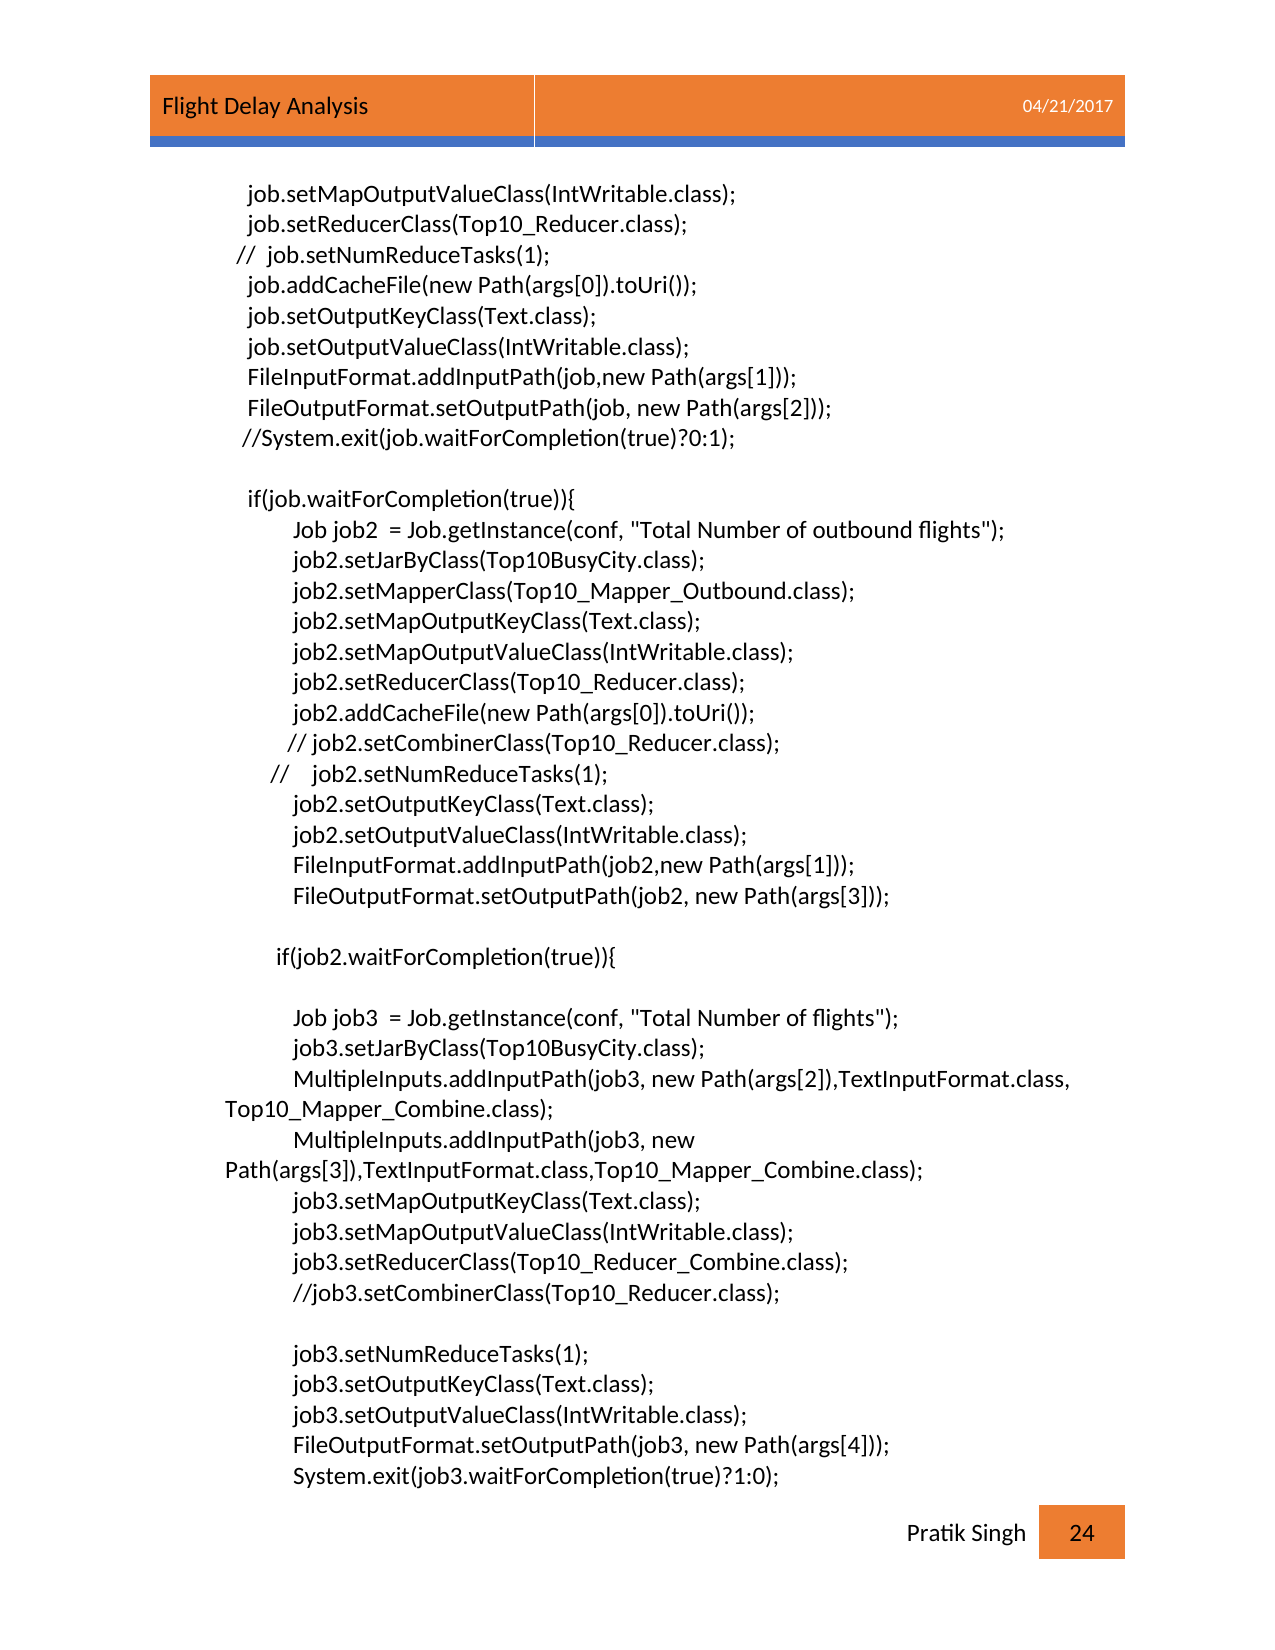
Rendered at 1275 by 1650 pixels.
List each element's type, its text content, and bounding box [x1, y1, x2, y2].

list // job2.setNumReduceTasks(1); [225, 758, 1125, 788]
list job.setMapOutputValueClass(IntWritable.class); [225, 178, 1125, 208]
list //job3.setCombinerClass(Top10_Reducer.class); [225, 1277, 1125, 1307]
list job3.setNumReduceTasks(1); [225, 1338, 1125, 1368]
list job3.setOutputKeyClass(Text.class); [225, 1368, 1125, 1399]
list job2.setReducerClass(Top10_Reducer.class); [225, 666, 1125, 697]
list FileOutputFormat.setOutputPath(job3, new Path(args[4])); [225, 1429, 1125, 1460]
list job2.setMapOutputKeyClass(Text.class); [225, 605, 1125, 636]
list Job job2 = Job.getInstance(conf, "Total Number of outbound flights"); [225, 514, 1125, 544]
list Job job3 = Job.getInstance(conf, "Total Number of flights"); [225, 1002, 1125, 1033]
list job3.setJarByClass(Top10BusyCity.class); [225, 1033, 1125, 1063]
list job.setOutputKeyClass(Text.class); [225, 300, 1125, 331]
list FileInputFormat.addInputPath(job,new Path(args[1])); [225, 361, 1125, 392]
list job3.setMapOutputValueClass(IntWritable.class); [225, 1216, 1125, 1246]
list job3.setMapOutputKeyClass(Text.class); [225, 1185, 1125, 1216]
list System.exit(job3.waitForCompletion(true)?1:0); [225, 1460, 1125, 1490]
list job2.setJarByClass(Top10BusyCity.class); [225, 544, 1125, 575]
list FileOutputFormat.setOutputPath(job, new Path(args[2])); [225, 392, 1125, 422]
list if(job.waitForCompletion(true)){ [225, 483, 1125, 514]
list MultipleInputs.addInputPath(job3, new Path(args[3]),TextInputFormat.class,Top10_Mapper_Combine.class); [225, 1124, 1125, 1185]
list job.setOutputValueClass(IntWritable.class); [225, 331, 1125, 361]
list job3.setOutputValueClass(IntWritable.class); [225, 1399, 1125, 1429]
list job2.setMapOutputValueClass(IntWritable.class); [225, 636, 1125, 666]
list if(job2.waitForCompletion(true)){ [225, 941, 1125, 972]
list job3.setReducerClass(Top10_Reducer_Combine.class); [225, 1246, 1125, 1277]
list //System.exit(job.waitForCompletion(true)?0:1); [225, 422, 1125, 453]
list // job2.setCombinerClass(Top10_Reducer.class); [225, 727, 1125, 758]
list job2.setOutputKeyClass(Text.class); [225, 788, 1125, 819]
list job.setReducerClass(Top10_Reducer.class); [225, 208, 1125, 239]
list FileOutputFormat.setOutputPath(job2, new Path(args[3])); [225, 880, 1125, 911]
list job2.setOutputValueClass(IntWritable.class); [225, 819, 1125, 849]
list FileInputFormat.addInputPath(job2,new Path(args[1])); [225, 849, 1125, 880]
list job.addCacheFile(new Path(args[0]).toUri()); [225, 269, 1125, 300]
list // job.setNumReduceTasks(1); [225, 239, 1125, 269]
list MultipleInputs.addInputPath(job3, new Path(args[2]),TextInputFormat.class, Top10_Mapper_Combine.class); [225, 1063, 1125, 1124]
list job2.addCacheFile(new Path(args[0]).toUri()); [225, 697, 1125, 727]
list job2.setMapperClass(Top10_Mapper_Outbound.class); [225, 575, 1125, 605]
